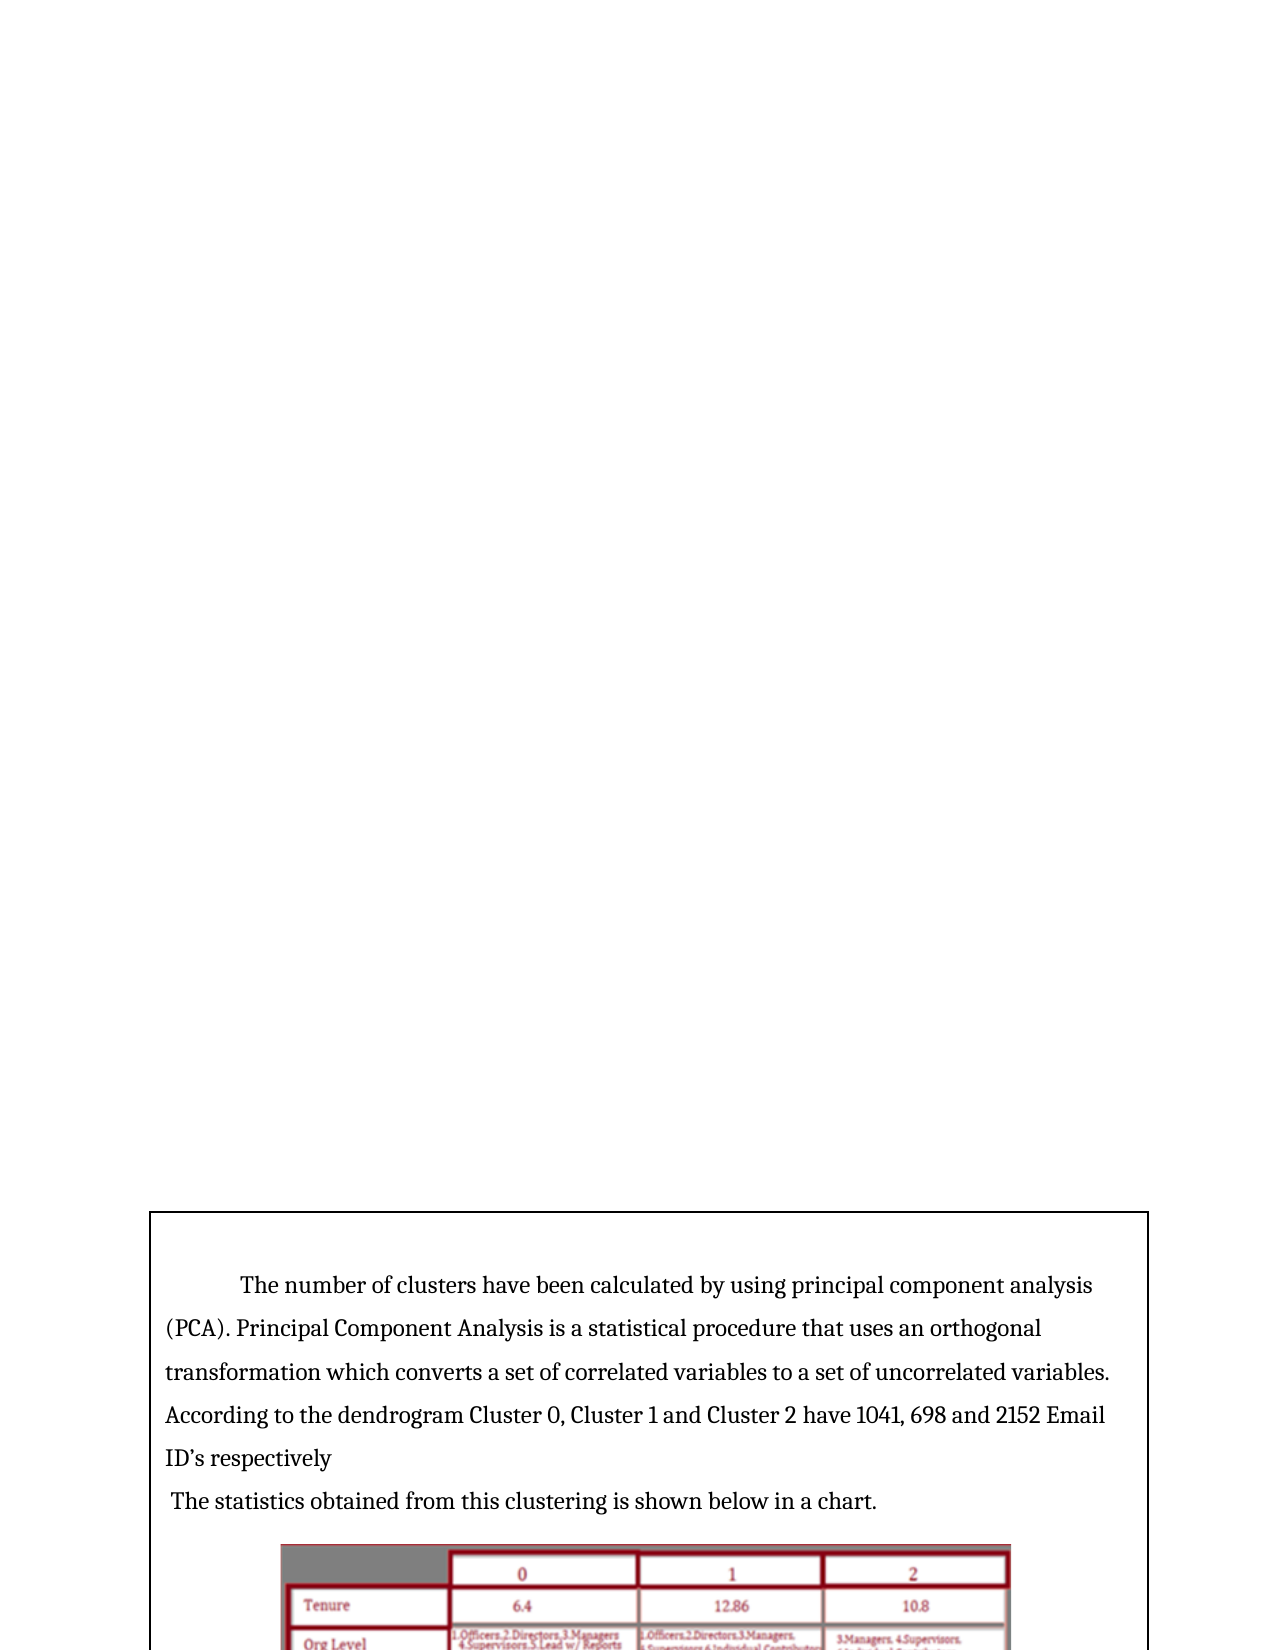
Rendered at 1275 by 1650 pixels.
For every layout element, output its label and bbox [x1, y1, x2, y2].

picture [280, 1544, 1012, 1650]
